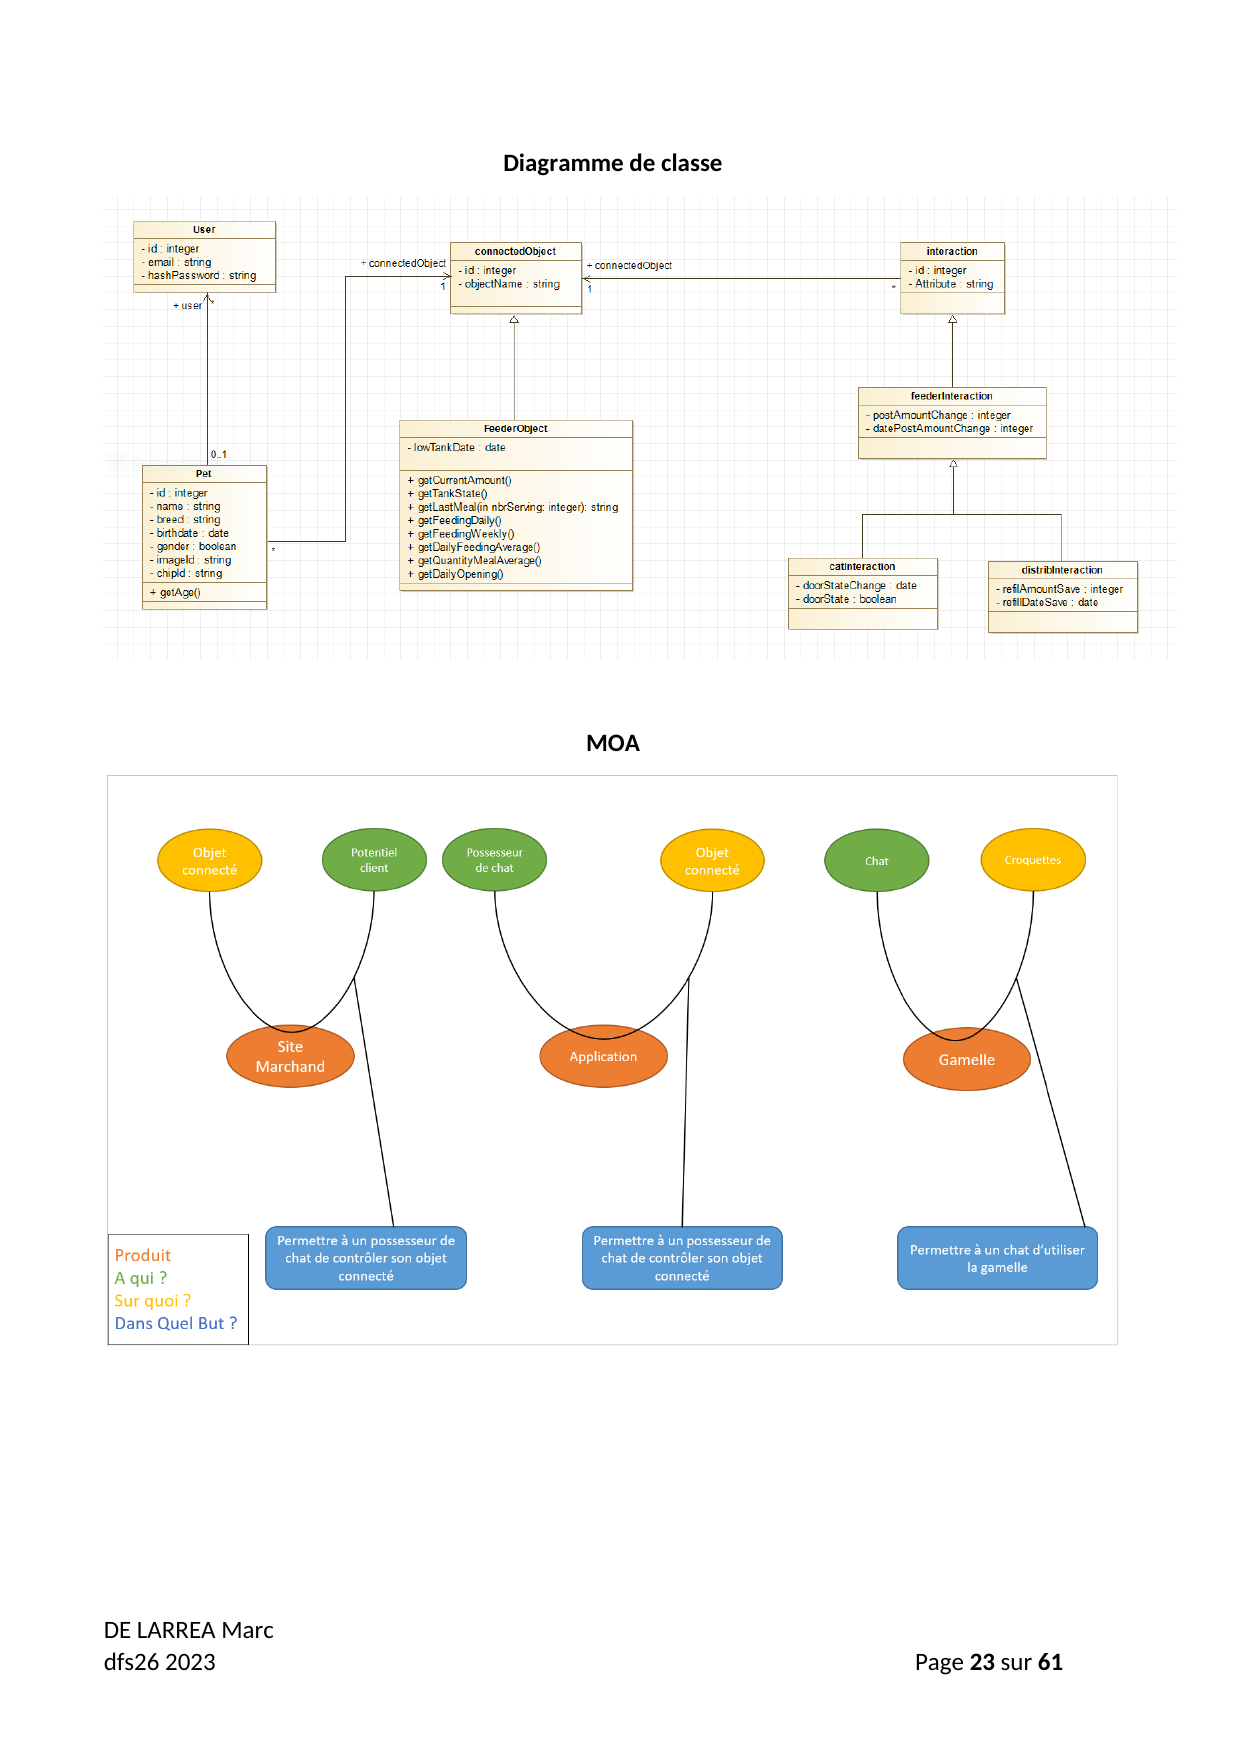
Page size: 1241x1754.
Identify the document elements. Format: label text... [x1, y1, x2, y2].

text Diagramme de classe [103, 148, 1122, 178]
text MOA [103, 727, 1122, 757]
picture [107, 775, 1119, 1346]
picture [103, 196, 1177, 660]
